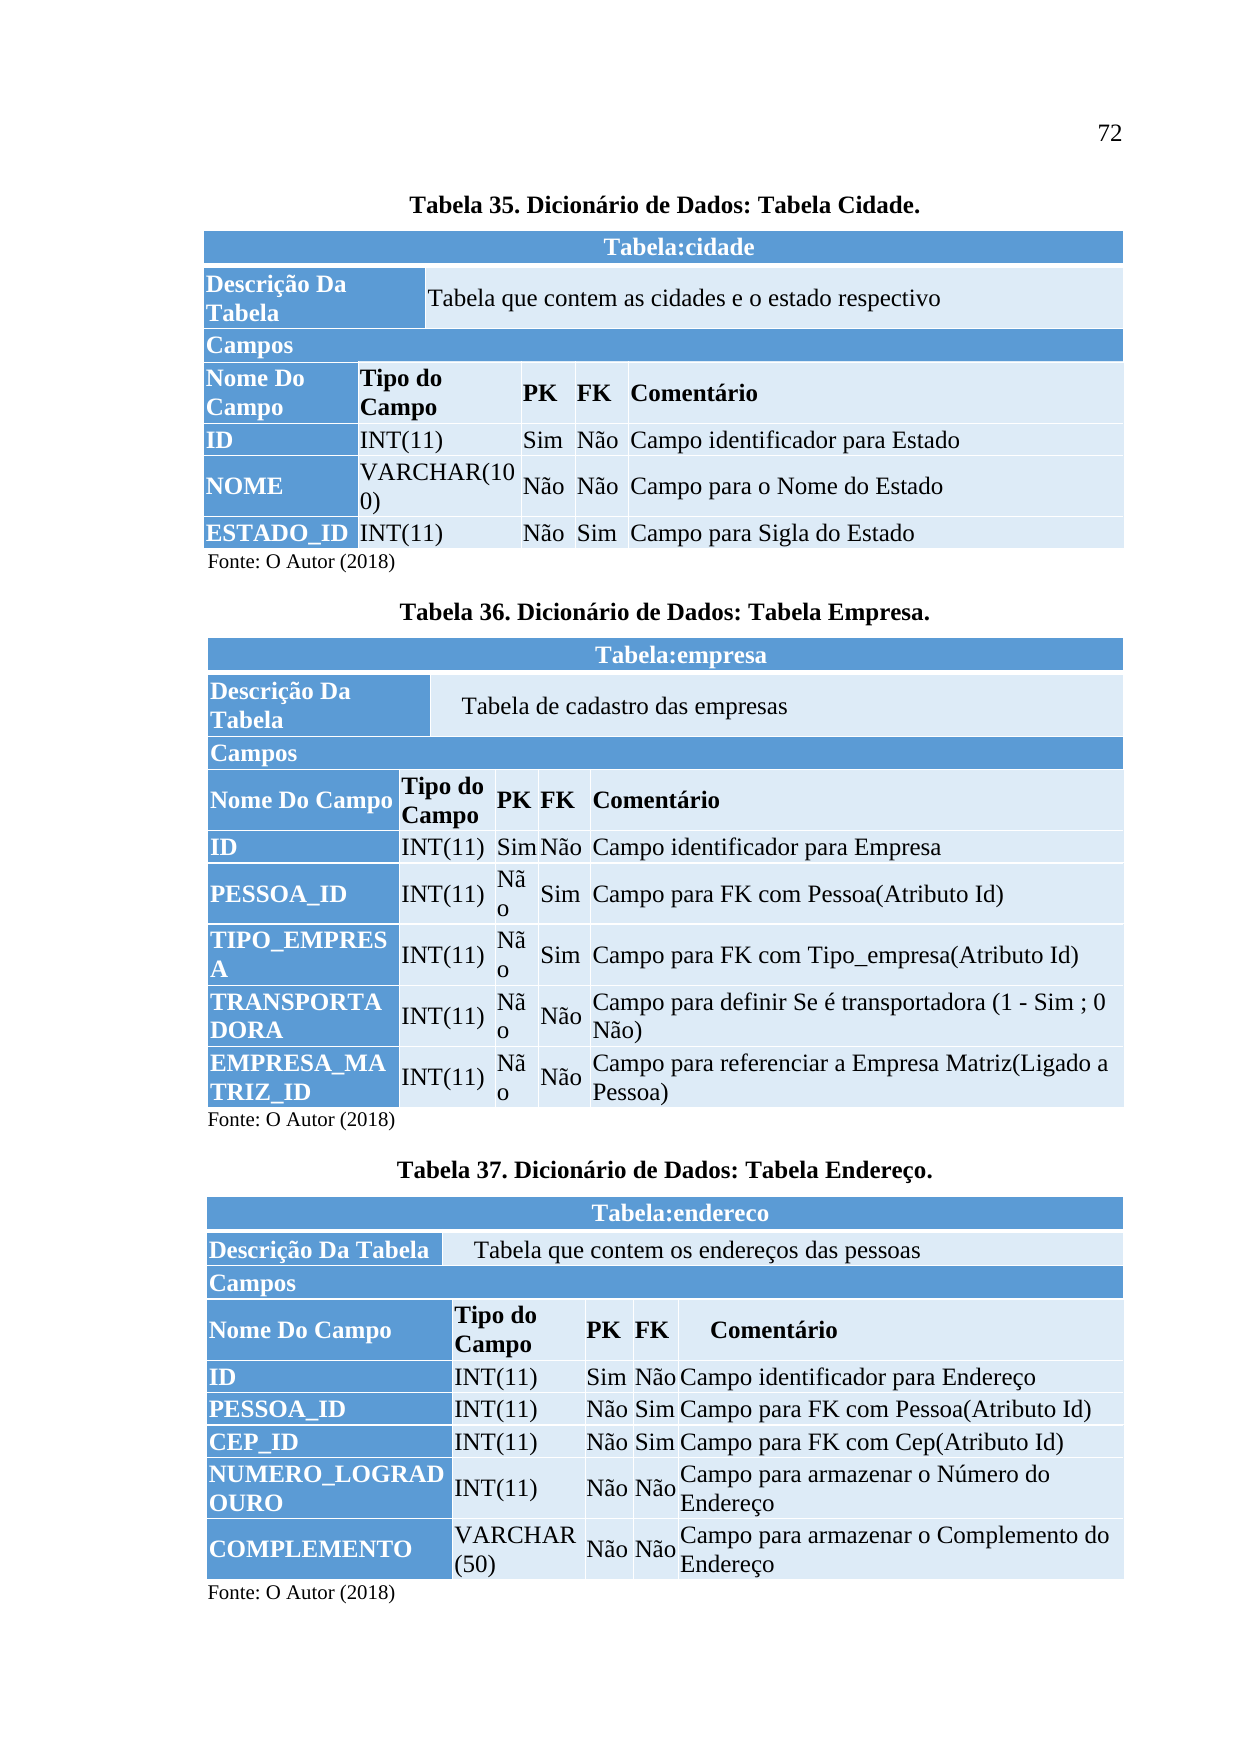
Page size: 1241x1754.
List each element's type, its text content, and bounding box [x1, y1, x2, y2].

table_cell Não [522, 517, 575, 548]
table_cell Campo identificador para Estado [629, 423, 1124, 455]
table_cell Campo identificador para Endereço [679, 1360, 1124, 1392]
table_cell INT(11) [400, 925, 495, 985]
table_cell CEP_ID [207, 1426, 452, 1457]
table_cell Não [522, 456, 575, 516]
table_cell INT(11) [359, 424, 521, 455]
table_cell Descrição Da Tabela [208, 675, 430, 736]
table_cell INT(11) [400, 986, 495, 1046]
table_cell ID [208, 831, 399, 862]
table_cell INT(11) [359, 517, 521, 548]
table_cell FK [576, 363, 628, 423]
table_cell Sim [576, 517, 628, 548]
table_cell Campos [208, 737, 1123, 769]
table_cell Nome Do Campo [204, 363, 358, 423]
table_cell Não [539, 1047, 590, 1107]
table_cell INT(11) [453, 1426, 585, 1457]
table_cell Não [586, 1426, 633, 1457]
table_cell FK [539, 770, 590, 830]
table_cell INT(11) [453, 1458, 585, 1518]
table_cell INT(11) [453, 1393, 585, 1424]
table_header Tabela:empresa [208, 638, 1123, 670]
text Tabela 36. Dicionário de Dados: Tabela Empresa. [207, 597, 1122, 626]
table_cell Não [634, 1458, 678, 1518]
table_cell PESSOA_ID [208, 864, 399, 923]
table_cell Campo para FK com Pessoa(Atributo Id) [591, 863, 1124, 923]
table_cell Não [586, 1393, 633, 1424]
table_cell Não [496, 925, 538, 985]
table_cell Não [496, 1047, 538, 1107]
text Tabela 37. Dicionário de Dados: Tabela Endereço. [207, 1156, 1122, 1184]
table_cell Campo para FK com Pessoa(Atributo Id) [679, 1392, 1124, 1424]
table_cell INT(11) [400, 864, 495, 923]
table_cell Sim [539, 925, 590, 985]
table_cell Tabela de cadastro das empresas [431, 675, 1123, 736]
table_cell Tabela que contem os endereços das pessoas [443, 1233, 1123, 1265]
table_cell Tipo do Campo [453, 1300, 585, 1360]
table_cell Comentário [591, 770, 1124, 830]
table_cell Sim [539, 864, 590, 923]
text Tabela 35. Dicionário de Dados: Tabela Cidade. [207, 190, 1122, 218]
table_cell PK [522, 363, 575, 423]
table_cell PK [586, 1300, 633, 1360]
text Fonte: O Autor (2018) [207, 1107, 1122, 1131]
table_cell Comentário [679, 1300, 1124, 1360]
table_header Tabela:endereco [207, 1197, 1123, 1229]
table_cell Não [576, 424, 628, 455]
table_cell Não [634, 1361, 678, 1392]
table_cell Não [539, 986, 590, 1046]
table_cell VARCHAR(50) [453, 1519, 585, 1579]
table_cell Descrição Da Tabela [207, 1233, 442, 1265]
table_cell ID [204, 424, 358, 455]
table_cell Nome Do Campo [207, 1300, 452, 1360]
table_cell ESTADO_ID [204, 517, 358, 548]
table_cell Não [576, 456, 628, 516]
table_cell Não [586, 1458, 633, 1518]
table_cell Tipo do Campo [359, 363, 521, 423]
table_cell Campo para FK com Cep(Atributo Id) [679, 1425, 1124, 1457]
table_cell Não [496, 986, 538, 1046]
table_cell Não [539, 831, 590, 862]
table_cell Tipo do Campo [400, 770, 495, 830]
table_cell Nome Do Campo [208, 770, 399, 830]
table_cell Campos [207, 1266, 1123, 1298]
table_cell INT(11) [400, 1047, 495, 1107]
table_cell Sim [496, 831, 538, 862]
table_cell Campo para Sigla do Estado [629, 516, 1124, 548]
table_cell VARCHAR(100) [359, 456, 521, 516]
table_cell Sim [586, 1361, 633, 1392]
table_cell EMPRESA_MATRIZ_ID [208, 1047, 399, 1107]
table_cell Campo para armazenar o Número do Endereço [679, 1457, 1124, 1518]
table_header Tabela:cidade [204, 231, 1123, 263]
table_cell NOME [204, 456, 358, 516]
table_cell TRANSPORTADORA [208, 986, 399, 1046]
table_cell ID [207, 1361, 452, 1392]
table_cell TIPO_EMPRESA [208, 925, 399, 985]
table_cell Descrição Da Tabela [204, 268, 425, 328]
table_cell COMPLEMENTO [207, 1519, 452, 1579]
table_cell Campo identificador para Empresa [591, 830, 1124, 862]
table_cell PESSOA_ID [207, 1393, 452, 1424]
table_cell INT(11) [400, 831, 495, 862]
table_cell Não [634, 1519, 678, 1579]
table_cell Não [496, 864, 538, 923]
text Fonte: O Autor (2018) [207, 548, 1122, 573]
table_cell Sim [634, 1393, 678, 1424]
table_cell Sim [634, 1426, 678, 1457]
table_cell Campo para armazenar o Complemento do Endereço [679, 1518, 1124, 1579]
text Fonte: O Autor (2018) [207, 1580, 1122, 1604]
table_cell Comentário [629, 363, 1124, 423]
table_cell INT(11) [453, 1361, 585, 1392]
table_cell Não [586, 1519, 633, 1579]
table_cell Campo para referenciar a Empresa Matriz(Ligado a Pessoa) [591, 1046, 1124, 1107]
table_cell Campo para o Nome do Estado [629, 455, 1124, 516]
table_cell Sim [522, 424, 575, 455]
table_cell NUMERO_LOGRADOURO [207, 1458, 452, 1518]
table_cell FK [634, 1300, 678, 1360]
table_cell Campo para definir Se é transportadora (1 - Sim ; 0 Não) [591, 985, 1124, 1046]
table_cell PK [496, 770, 538, 830]
table_cell Tabela que contem as cidades e o estado respectivo [426, 268, 1123, 328]
table_cell Campo para FK com Tipo_empresa(Atributo Id) [591, 924, 1124, 985]
table_cell Campos [204, 329, 1123, 361]
